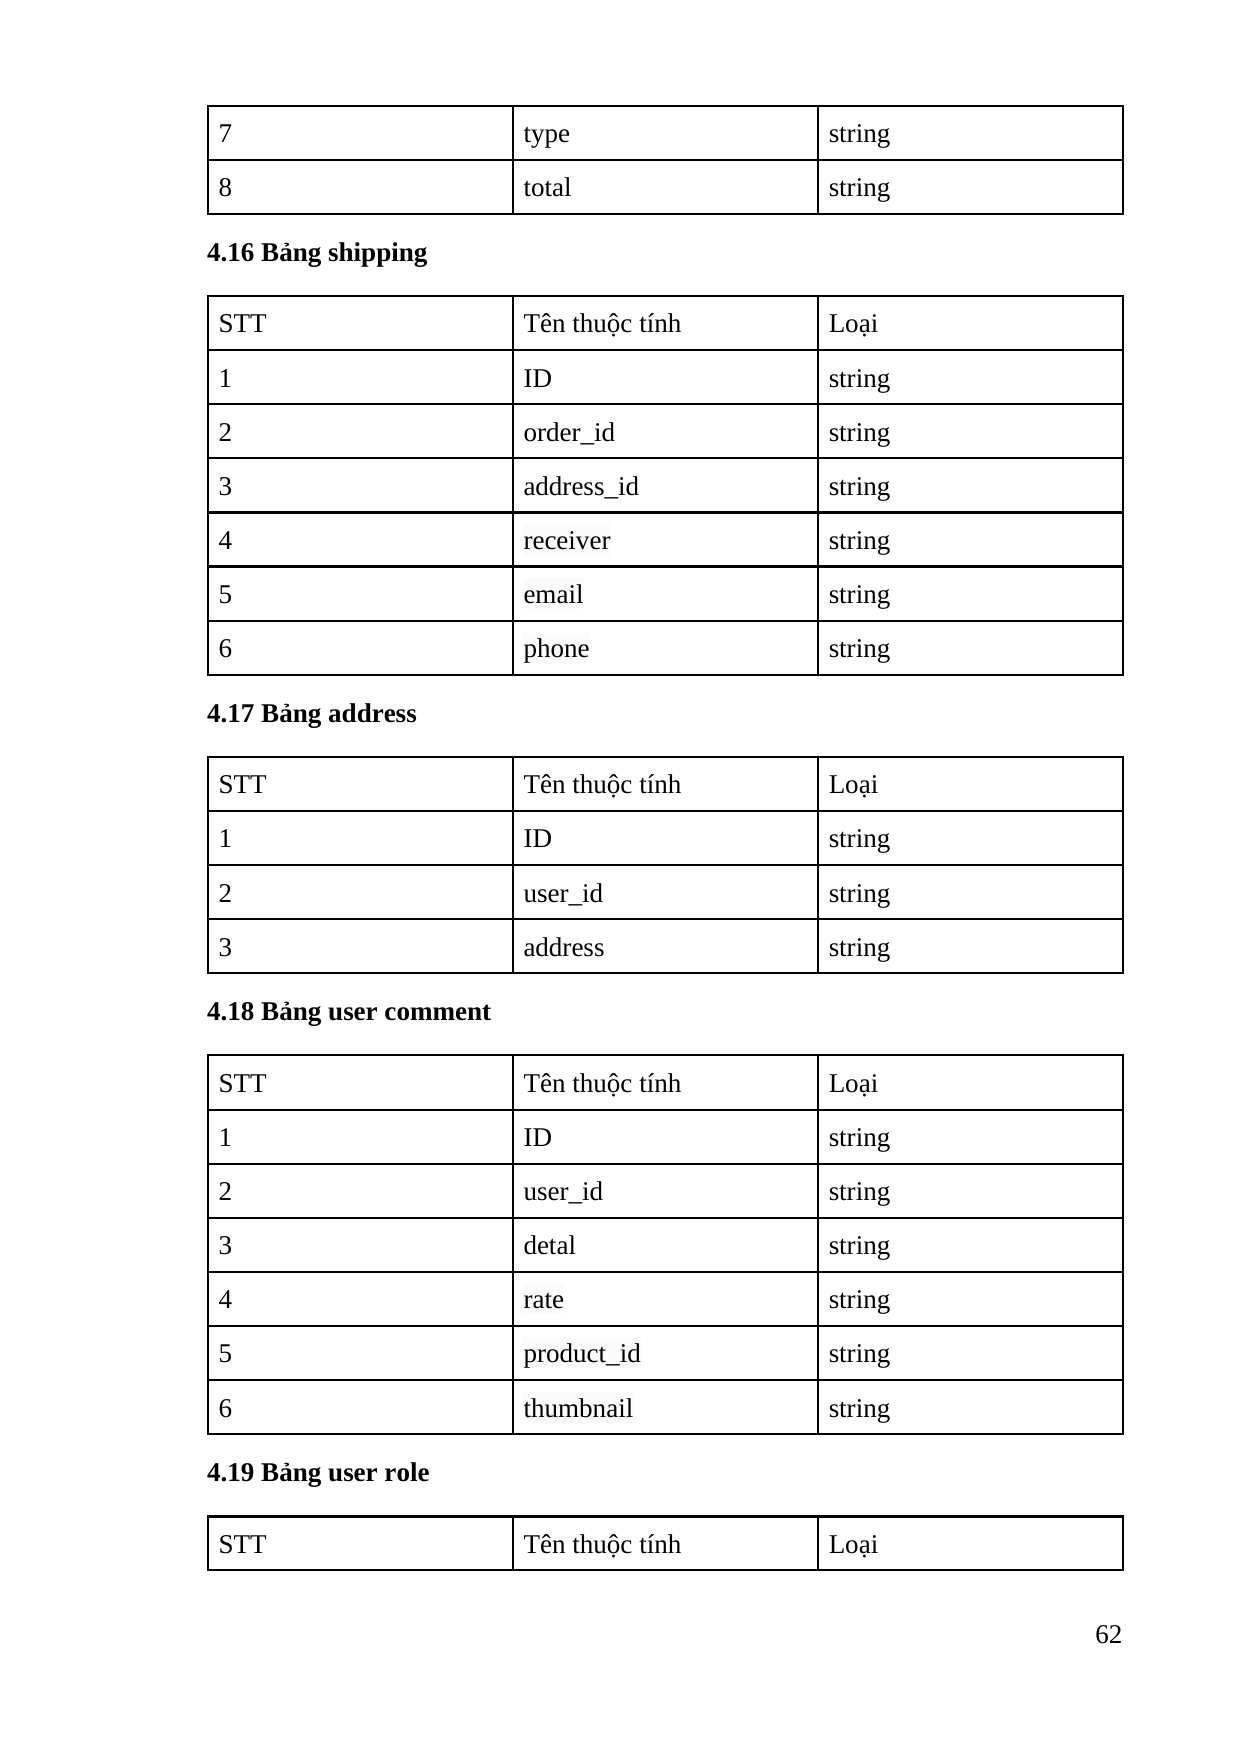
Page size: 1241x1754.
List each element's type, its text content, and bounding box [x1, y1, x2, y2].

table_cell 1 [209, 351, 512, 403]
table_cell type [514, 107, 817, 159]
table_cell ID [514, 351, 817, 403]
table_header STT [209, 1518, 512, 1569]
table_cell total [514, 161, 817, 213]
table_header Tên thuộc tính [514, 297, 817, 349]
table_cell 2 [209, 1165, 512, 1217]
table_cell string [819, 622, 1122, 674]
table_cell rate [514, 1273, 817, 1325]
table_cell string [819, 107, 1122, 159]
table_cell string [819, 1327, 1122, 1379]
table_cell string [819, 812, 1122, 864]
table_header Loại [819, 1056, 1122, 1108]
table_cell 4 [209, 1273, 512, 1325]
table_cell 2 [209, 866, 512, 918]
table_cell 5 [209, 568, 512, 620]
table_header Tên thuộc tính [514, 1518, 817, 1569]
table_cell ID [514, 812, 817, 864]
table_cell 1 [209, 812, 512, 864]
table_cell thumbnail [514, 1381, 817, 1433]
table_cell string [819, 866, 1122, 918]
table_header Loại [819, 758, 1122, 810]
table_cell string [819, 405, 1122, 457]
table_cell 5 [209, 1327, 512, 1379]
table_cell 1 [209, 1111, 512, 1162]
table_cell string [819, 459, 1122, 511]
table_cell 2 [209, 405, 512, 457]
table_cell 3 [209, 920, 512, 972]
table_cell address [514, 920, 817, 972]
table_header Loại [819, 1518, 1122, 1569]
table_header Tên thuộc tính [514, 1056, 817, 1108]
table_header STT [209, 758, 512, 810]
table_cell 3 [209, 1219, 512, 1271]
table_cell string [819, 1219, 1122, 1271]
table_cell string [819, 920, 1122, 972]
table_cell string [819, 161, 1122, 213]
table_cell string [819, 568, 1122, 620]
table_cell string [819, 1273, 1122, 1325]
table_cell email [514, 568, 817, 620]
table_cell 7 [209, 107, 512, 159]
table_cell ID [514, 1111, 817, 1162]
table_cell user_id [514, 866, 817, 918]
table_header STT [209, 297, 512, 349]
table_cell 4 [209, 514, 512, 565]
table_cell user_id [514, 1165, 817, 1217]
subtitle 4.16 Bảng shipping [207, 236, 1122, 267]
table_cell phone [514, 622, 817, 674]
table_cell 6 [209, 1381, 512, 1433]
table_cell string [819, 1111, 1122, 1162]
table_cell string [819, 1381, 1122, 1433]
table_header STT [209, 1056, 512, 1108]
table_cell detal [514, 1219, 817, 1271]
table_cell string [819, 1165, 1122, 1217]
table_cell product_id [514, 1327, 817, 1379]
subtitle 4.17 Bảng address [207, 697, 1122, 728]
table_header Tên thuộc tính [514, 758, 817, 810]
subtitle 4.19 Bảng user role [207, 1456, 1122, 1487]
table_cell receiver [514, 514, 817, 565]
table_header Loại [819, 297, 1122, 349]
table_cell address_id [514, 459, 817, 511]
table_cell 8 [209, 161, 512, 213]
table_cell 3 [209, 459, 512, 511]
table_cell 6 [209, 622, 512, 674]
table_cell order_id [514, 405, 817, 457]
subtitle 4.18 Bảng user comment [207, 995, 1122, 1026]
table_cell string [819, 351, 1122, 403]
table_cell string [819, 514, 1122, 565]
